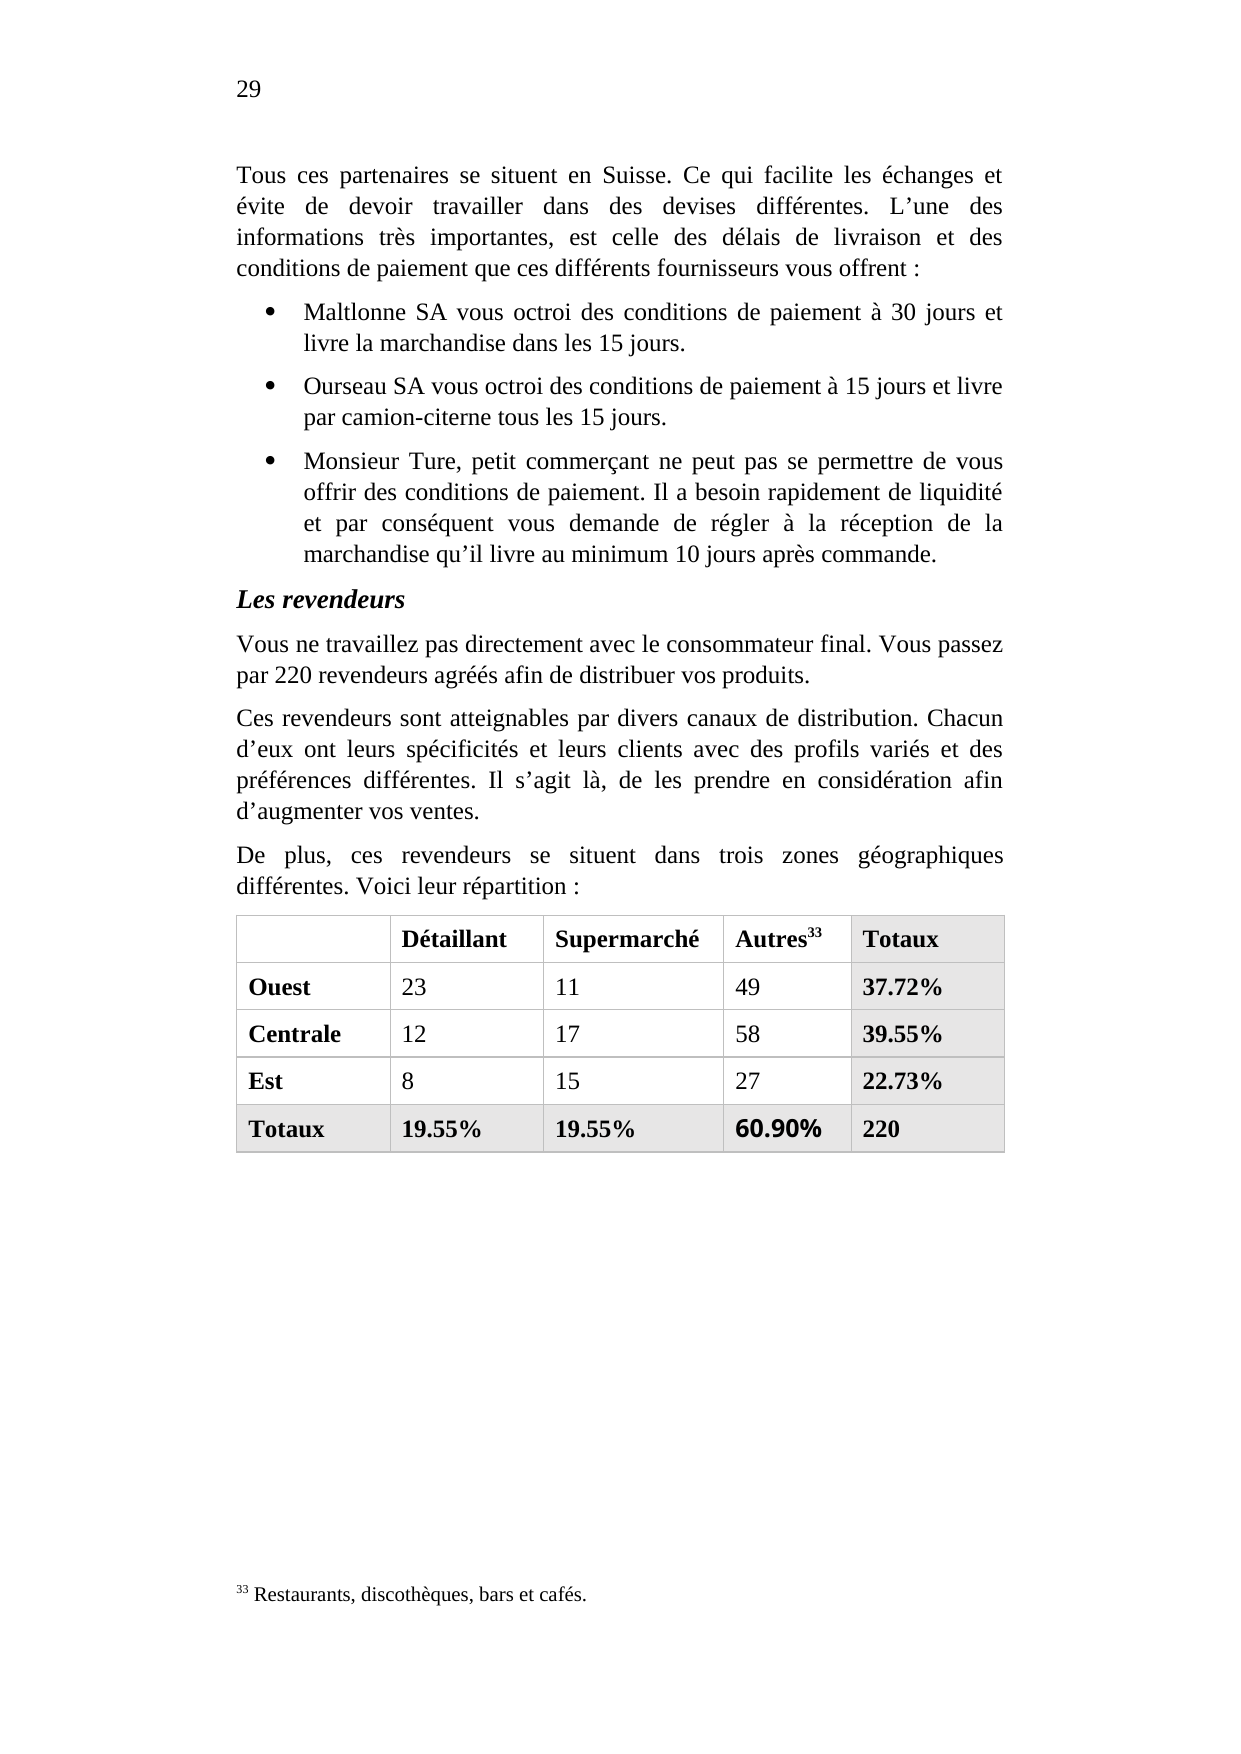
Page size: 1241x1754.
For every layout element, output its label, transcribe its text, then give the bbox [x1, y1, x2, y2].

table_cell 39.55% [852, 1010, 1004, 1056]
list Maltlonne SA vous octroi des conditions de paiement à 30 jours et livre la marchandise dans les 15 jours. [266, 297, 1004, 357]
table_cell 37.72% [852, 963, 1004, 1009]
table_cell 220 [852, 1105, 1004, 1151]
table_header Autres [724, 916, 851, 962]
text Vous ne travaillez pas directement avec le consommateur final. Vous passez par 220 revendeurs agréés afin de distribuer vos produits. [236, 629, 1004, 688]
table_header [237, 916, 390, 962]
table_cell 15 [544, 1058, 723, 1104]
table_header Supermarché [544, 916, 723, 962]
table_cell 19.55% [544, 1105, 723, 1151]
table_cell 17 [544, 1010, 723, 1056]
text Les revendeurs [236, 583, 1004, 614]
table_header Totaux [852, 916, 1004, 962]
table_cell 11 [544, 963, 723, 1009]
table_cell 23 [391, 963, 543, 1009]
table_cell 27 [724, 1058, 851, 1104]
table_cell 8 [391, 1058, 543, 1104]
text Tous ces partenaires se situent en Suisse. Ce qui facilite les échanges et évite de devoir travailler dans des devises différentes. L’une des informations très importantes, est celle des délais de livraison et des conditions de paiement que ces différents fournisseurs vous offrent : [236, 160, 1004, 282]
text Ces revendeurs sont atteignables par divers canaux de distribution. Chacun d’eux ont leurs spécificités et leurs clients avec des profils variés et des préférences différentes. Il s’agit là, de les prendre en considération afin d’augmenter vos ventes. [236, 703, 1004, 825]
table_cell Totaux [237, 1105, 390, 1151]
table_cell Ouest [237, 963, 390, 1009]
list Ourseau SA vous octroi des conditions de paiement à 15 jours et livre par camion-citerne tous les 15 jours. [266, 371, 1004, 431]
text De plus, ces revendeurs se situent dans trois zones géographiques différentes. Voici leur répartition : [236, 840, 1004, 900]
table_cell 58 [724, 1010, 851, 1056]
table_cell 19.55% [391, 1105, 543, 1151]
table_cell 49 [724, 963, 851, 1009]
table_cell 22.73% [852, 1058, 1004, 1104]
table_cell 12 [391, 1010, 543, 1056]
table_cell Est [237, 1058, 390, 1104]
table_cell 60.90% [724, 1105, 851, 1151]
list Monsieur Ture, petit commerçant ne peut pas se permettre de vous offrir des conditions de paiement. Il a besoin rapidement de liquidité et par conséquent vous demande de régler à la réception de la marchandise qu’il livre au minimum 10 jours après commande. [266, 446, 1004, 568]
table_cell Centrale [237, 1010, 390, 1056]
table_header Détaillant [391, 916, 543, 962]
